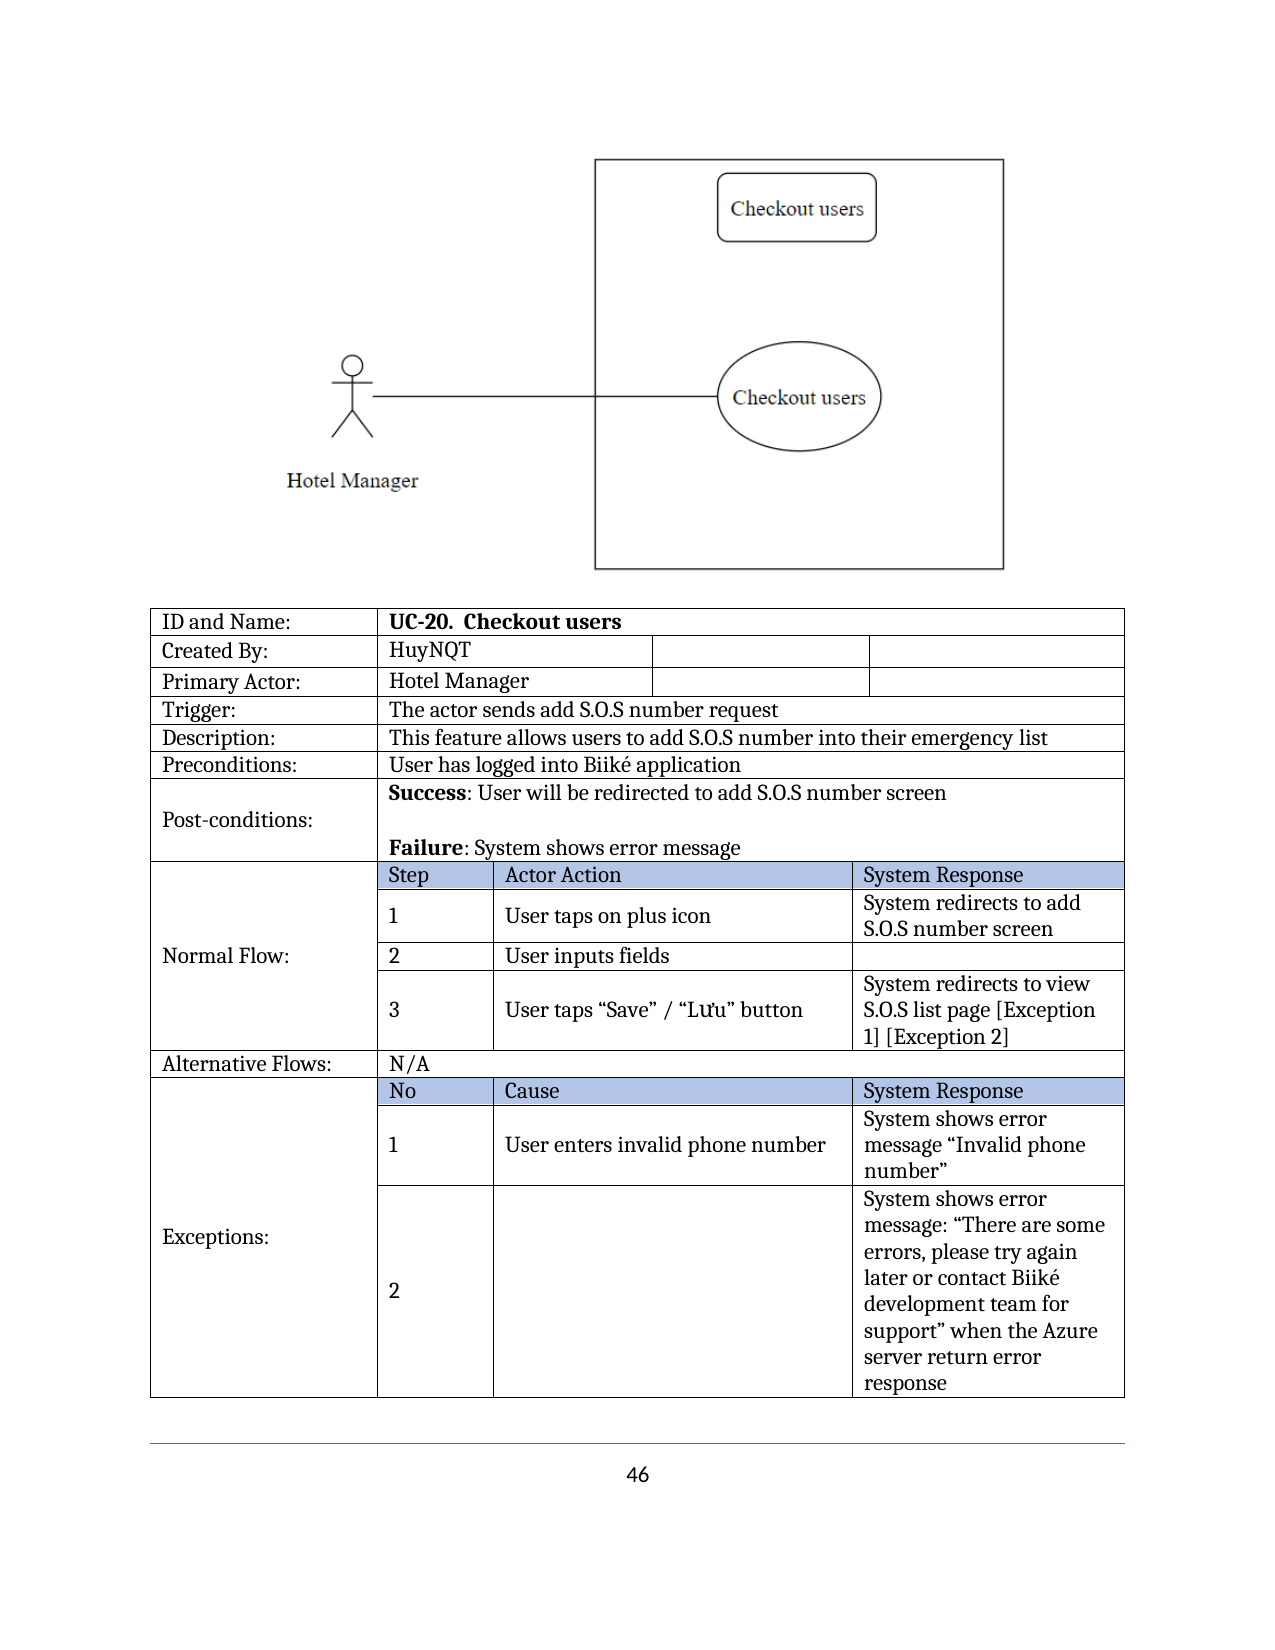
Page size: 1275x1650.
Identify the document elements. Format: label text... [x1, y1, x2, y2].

table_cell [870, 668, 1124, 696]
table_cell 2 [378, 943, 493, 970]
table_cell Cause [494, 1078, 852, 1104]
table_cell Description: [151, 725, 377, 751]
table_cell System shows error message “Invalid phone number” [853, 1106, 1124, 1185]
table_cell HuyNQT [378, 636, 652, 667]
table_cell This feature allows users to add S.O.S number into their emergency list [378, 725, 1124, 751]
table_cell Normal Flow: [151, 862, 377, 1050]
table_cell User taps “Save” / “Lưu” button [494, 971, 852, 1050]
table_cell Step [378, 862, 493, 888]
table_cell [653, 668, 869, 696]
table_cell Trigger: [151, 697, 377, 723]
table_cell System shows error message: “There are some errors, please try again later or contact Biiké development team for support” when the Azure server return error response [853, 1186, 1124, 1397]
table_cell Created By: [151, 636, 377, 667]
table_cell Primary Actor: [151, 668, 377, 696]
table_cell Actor Action [494, 862, 852, 888]
table_cell 1 [378, 1106, 493, 1185]
table_cell 1 [378, 890, 493, 942]
table_cell Hotel Manager [378, 668, 652, 696]
table_cell User taps on plus icon [494, 890, 852, 942]
table_cell User inputs fields [494, 943, 852, 970]
table_cell System redirects to view S.O.S list page [Exception 1] [Exception 2] [853, 971, 1124, 1050]
table_cell [494, 1186, 852, 1397]
table_cell No [378, 1078, 493, 1104]
table_header UC-20. Checkout users [378, 609, 1124, 635]
table_cell User enters invalid phone number [494, 1106, 852, 1185]
table_cell Exceptions: [151, 1078, 377, 1397]
table_cell System Response [853, 862, 1124, 888]
table_cell 3 [378, 971, 493, 1050]
table_cell [653, 636, 869, 667]
table_header ID and Name: [151, 609, 377, 635]
table_cell [853, 943, 1124, 970]
table_cell Alternative Flows: [151, 1051, 377, 1077]
table_cell System Response [853, 1078, 1124, 1104]
picture [262, 150, 1013, 577]
table_cell [870, 636, 1124, 667]
table_cell User has logged into Biiké application [378, 752, 1124, 778]
table_cell Preconditions: [151, 752, 377, 778]
table_cell 2 [378, 1186, 493, 1397]
table_cell System redirects to add S.O.S number screen [853, 890, 1124, 942]
table_cell N/A [378, 1051, 1124, 1077]
table_cell The actor sends add S.O.S number request [378, 697, 1124, 723]
table_cell Post-conditions: [151, 779, 377, 861]
table_cell Success: User will be redirected to add S.O.S number screen Failure: System shows error message [378, 779, 1124, 861]
